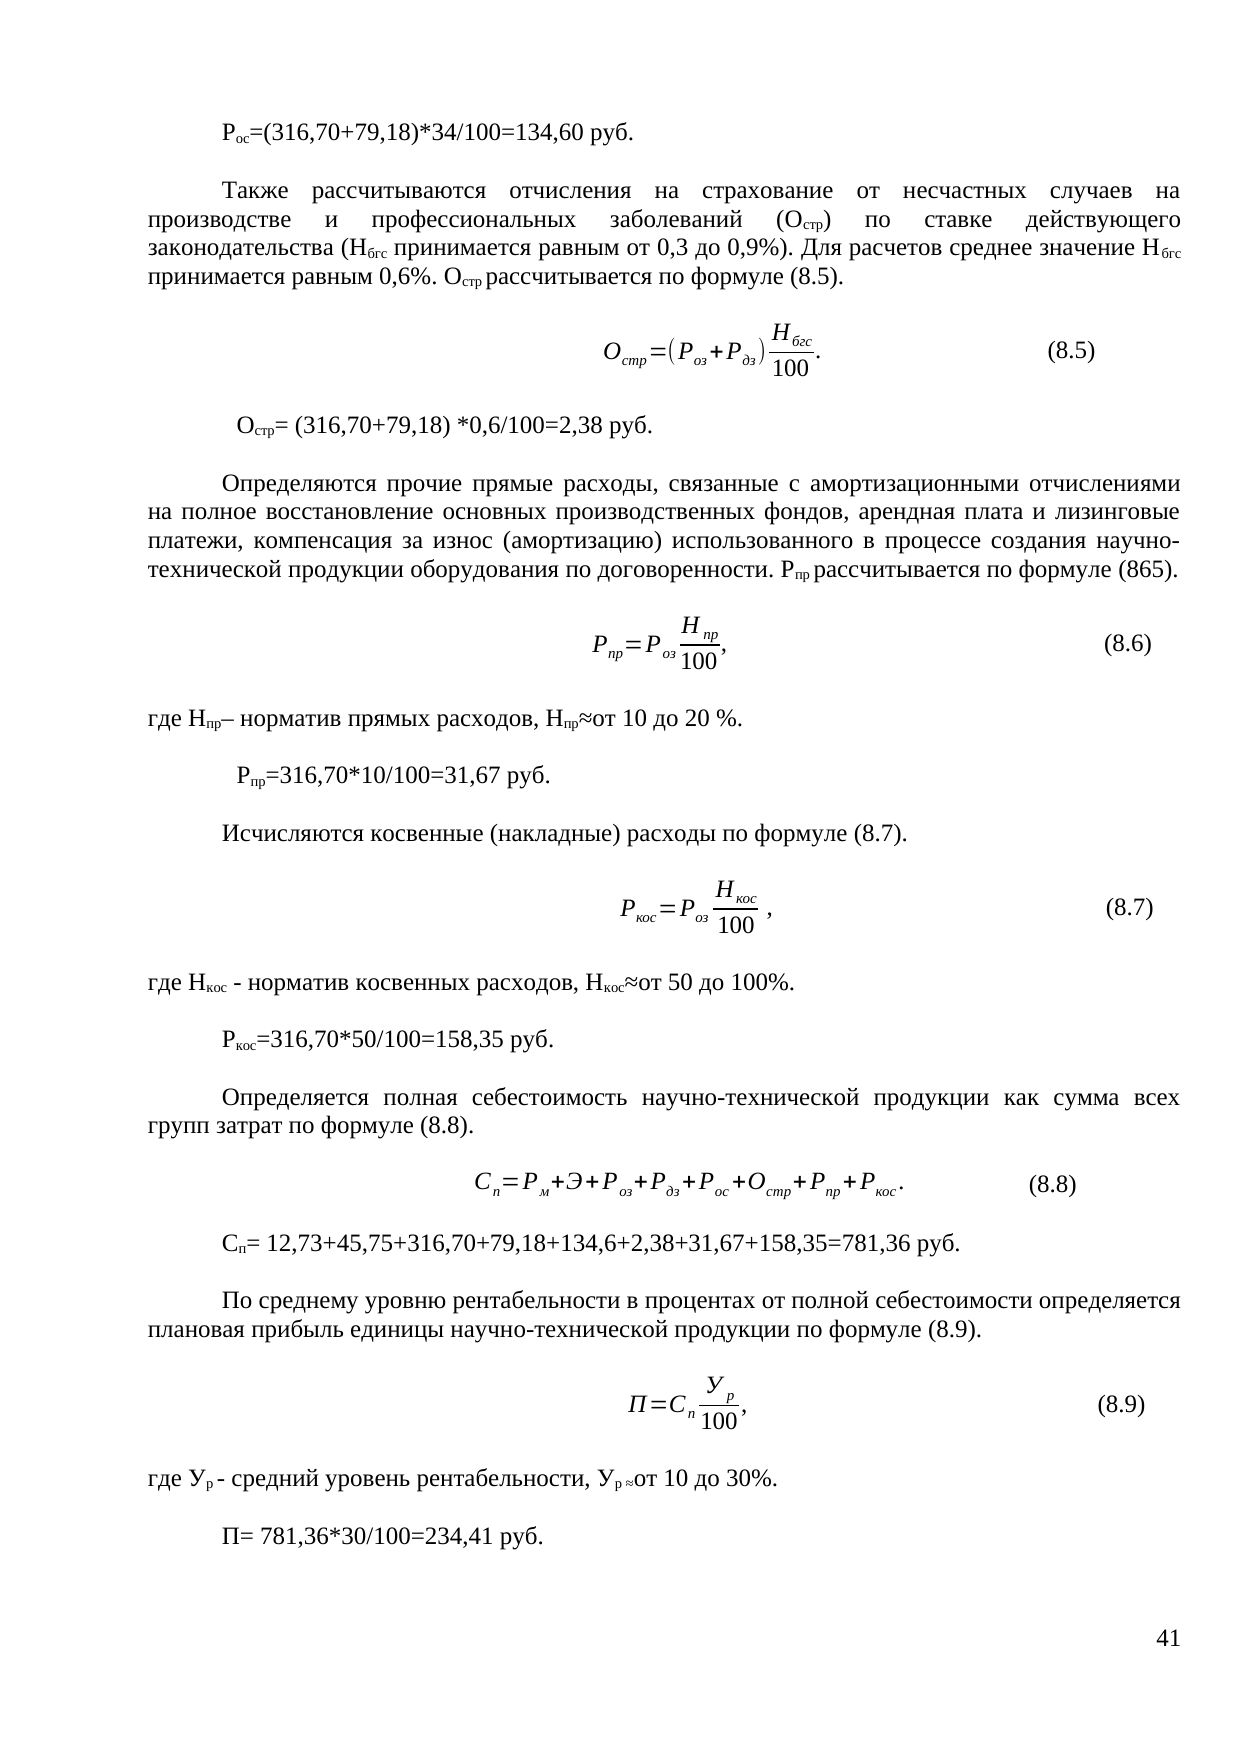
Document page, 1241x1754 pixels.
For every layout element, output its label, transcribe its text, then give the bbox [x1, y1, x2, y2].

text Определяются прочие прямые расходы, связанные с амортизационными отчислениями на полное восстановление основных производственных фондов, арендная плата и лизинговые платежи, компенсация за износ (амортизацию) использованного в процессе создания научно-технической продукции оборудования по договоренности. Рпр рассчитывается по формуле (865). [148, 468, 1181, 583]
text Сп= 12,73+45,75+316,70+79,18+134,6+2,38+31,67+158,35=781,36 руб. [148, 1228, 1181, 1257]
text где Нкос - норматив косвенных расходов, Нкос≈от 50 до 100%. [148, 967, 1181, 996]
text Остр= (316,70+79,18) *0,6/100=2,38 руб. [148, 410, 1181, 439]
text Определяется полная себестоимость научно-технической продукции как сумма всех групп затрат по формуле (8.8). [148, 1082, 1181, 1139]
text , (8.9) [148, 1372, 1181, 1434]
text П= 781,36*30/100=234,41 руб. [148, 1521, 1181, 1549]
text Также рассчитываются отчисления на страхование от несчастных случаев на производстве и профессиональных заболеваний (Остр) по ставке действующего законодательства (Нбгс принимается равным от 0,3 до 0,9%). Для расчетов среднее значение Нбгс принимается равным 0,6%. Остр рассчитывается по формуле (8.5). [148, 175, 1181, 290]
text , (8.7) [464, 875, 1181, 938]
text где Нпр– норматив прямых расходов, Нпр≈от 10 до 20 %. [148, 703, 1181, 732]
text Рпр=316,70*10/100=31,67 руб. [148, 760, 1181, 789]
text По среднему уровню рентабельности в процентах от полной себестоимости определяется плановая прибыль единицы научно-технической продукции по формуле (8.9). [148, 1286, 1181, 1343]
text Исчисляются косвенные (накладные) расходы по формуле (8.7). [148, 818, 1181, 847]
text . (8.5) [148, 319, 1181, 381]
text Рос=(316,70+79,18)*34/100=134,60 руб. [148, 117, 1181, 146]
text где Ур - средний уровень рентабельности, Ур ≈от 10 до 30%. [148, 1463, 1181, 1492]
text , (8.6) [538, 611, 1181, 674]
text Ркос=316,70*50/100=158,35 руб. [148, 1024, 1181, 1053]
text (8.8) [243, 1168, 1181, 1199]
